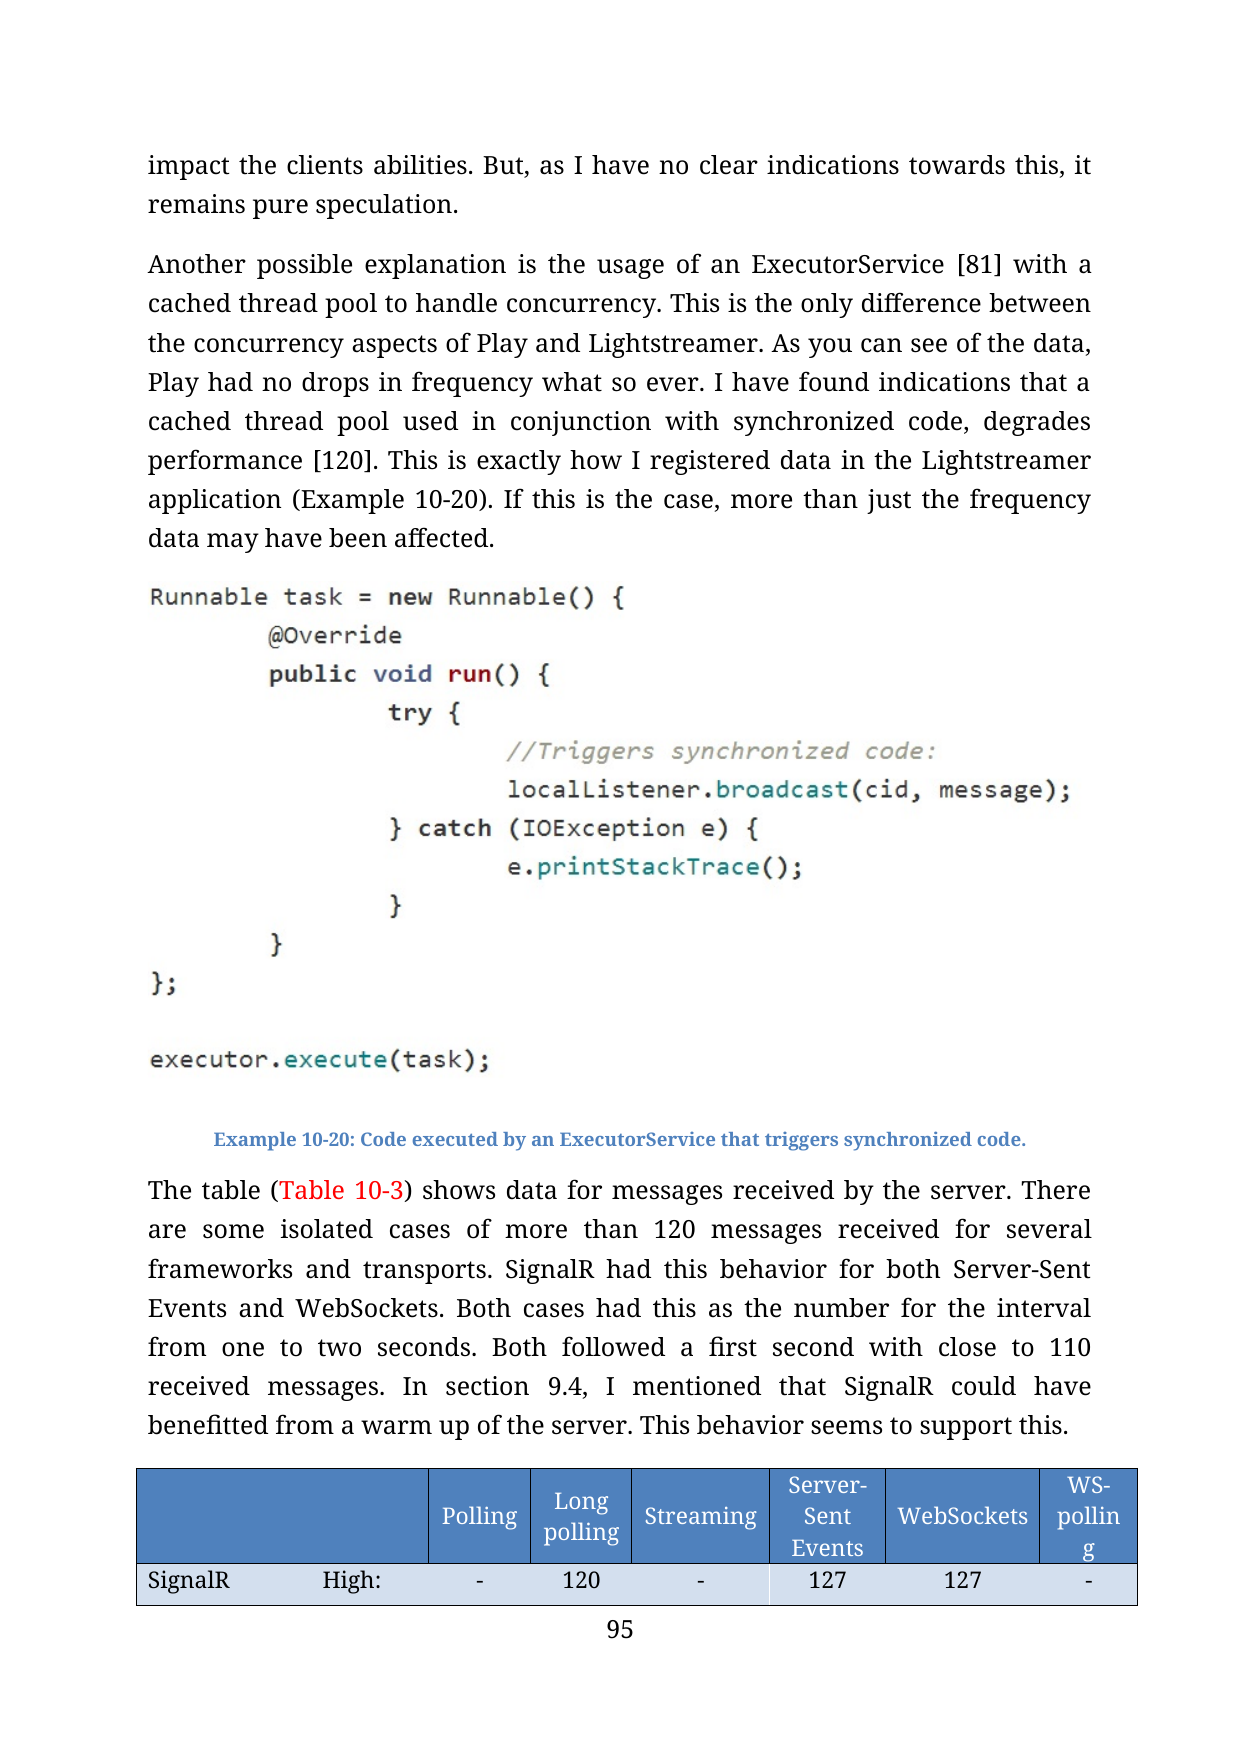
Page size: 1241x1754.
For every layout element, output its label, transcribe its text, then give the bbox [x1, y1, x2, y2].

table_header Long polling [531, 1469, 631, 1563]
table_cell 120 4 (113) [531, 1564, 632, 1605]
table_header Server-Sent Events [770, 1469, 885, 1563]
table_header WebSockets [886, 1469, 1039, 1563]
table_cell - [1040, 1564, 1137, 1605]
picture [147, 581, 1093, 1101]
table_header Polling [429, 1469, 530, 1563]
table_cell - [632, 1564, 769, 1605]
table_header WS-polling [1040, 1469, 1137, 1563]
table_cell High: Low: Average: [311, 1564, 428, 1605]
table_header [137, 1469, 428, 1563]
table_cell - [428, 1564, 531, 1605]
table_header Streaming [632, 1469, 769, 1563]
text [148, 148, 1092, 221]
table_cell SignalR [137, 1564, 311, 1605]
table_cell 127 2 (112) [770, 1564, 885, 1605]
table_cell 127 2 (112) [885, 1564, 1040, 1605]
